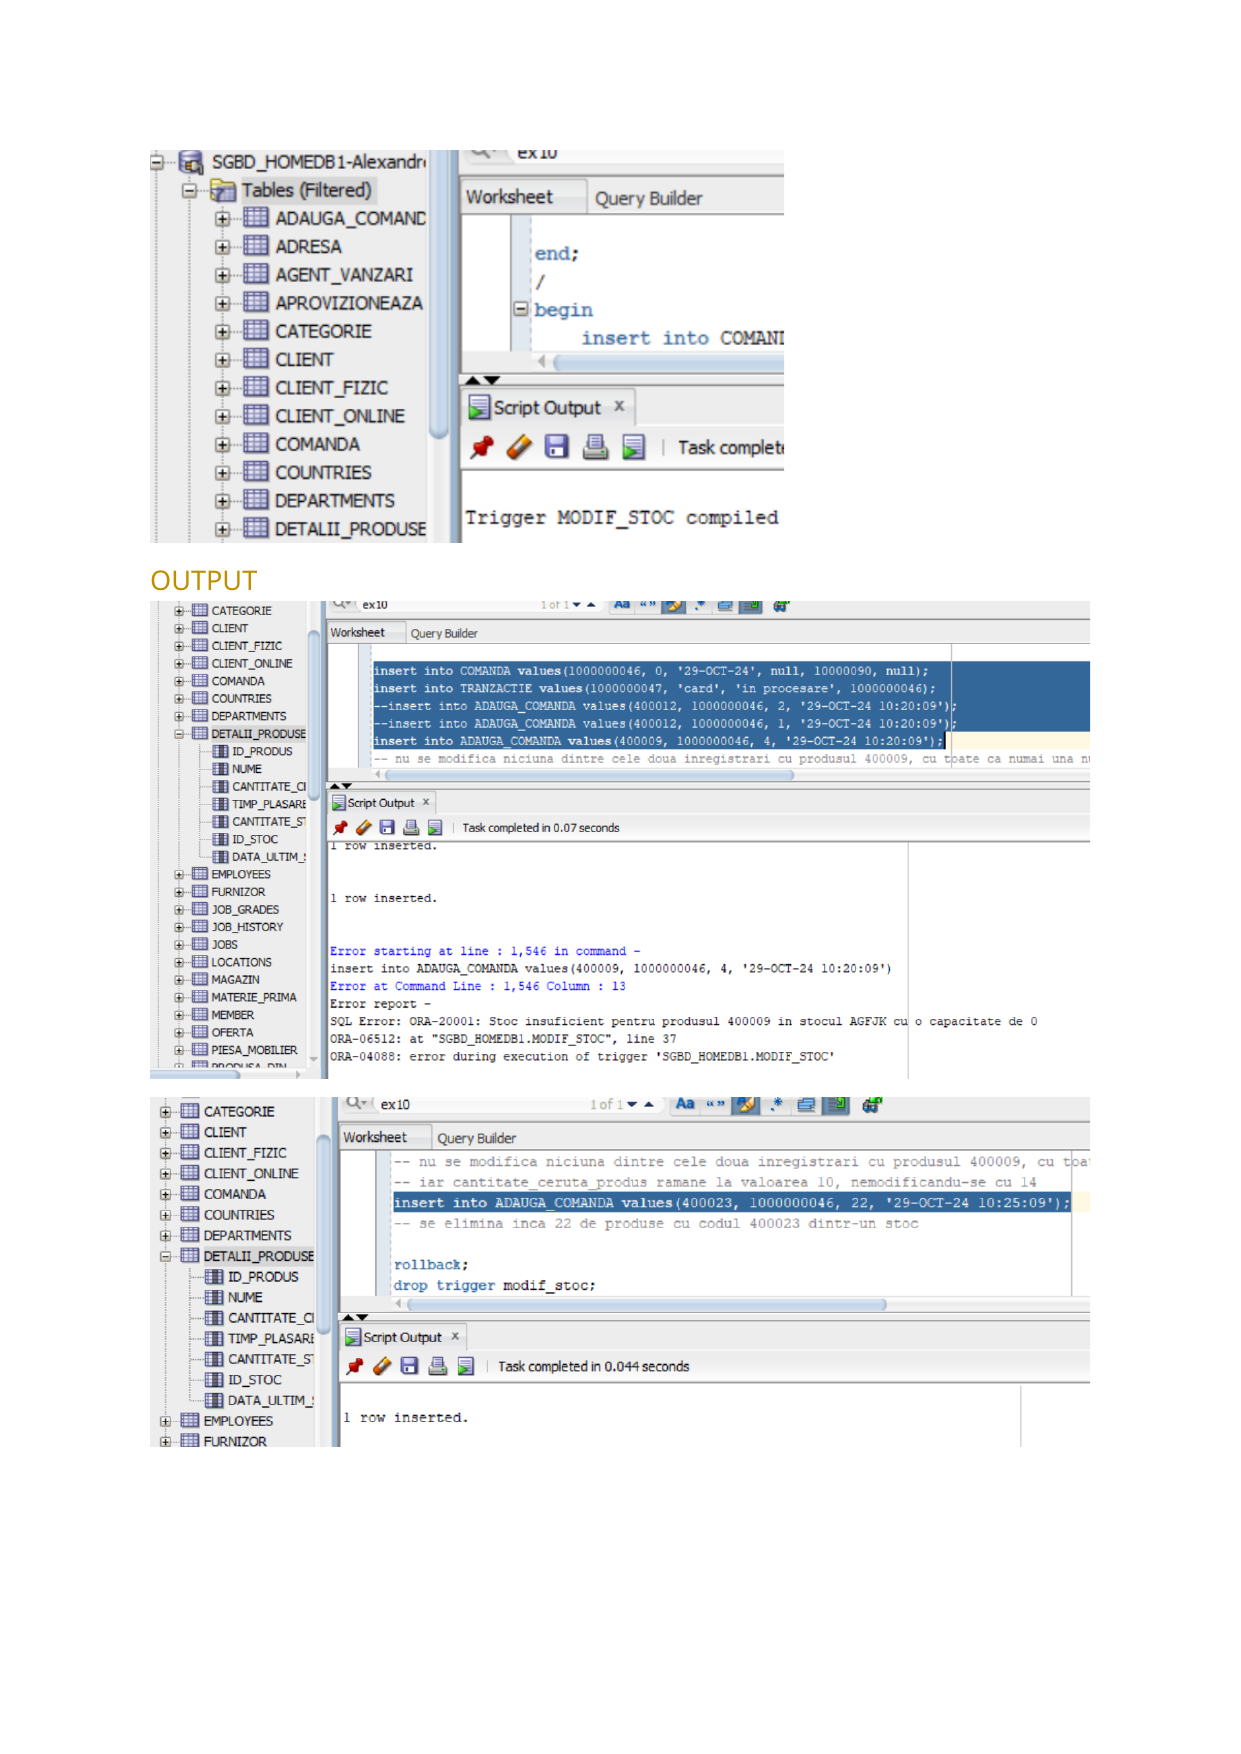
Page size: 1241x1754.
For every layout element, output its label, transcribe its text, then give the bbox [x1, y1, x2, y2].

picture [150, 1097, 1091, 1447]
subtitle OUTPUT [150, 562, 1090, 599]
picture [150, 150, 785, 543]
picture [150, 601, 1091, 1079]
